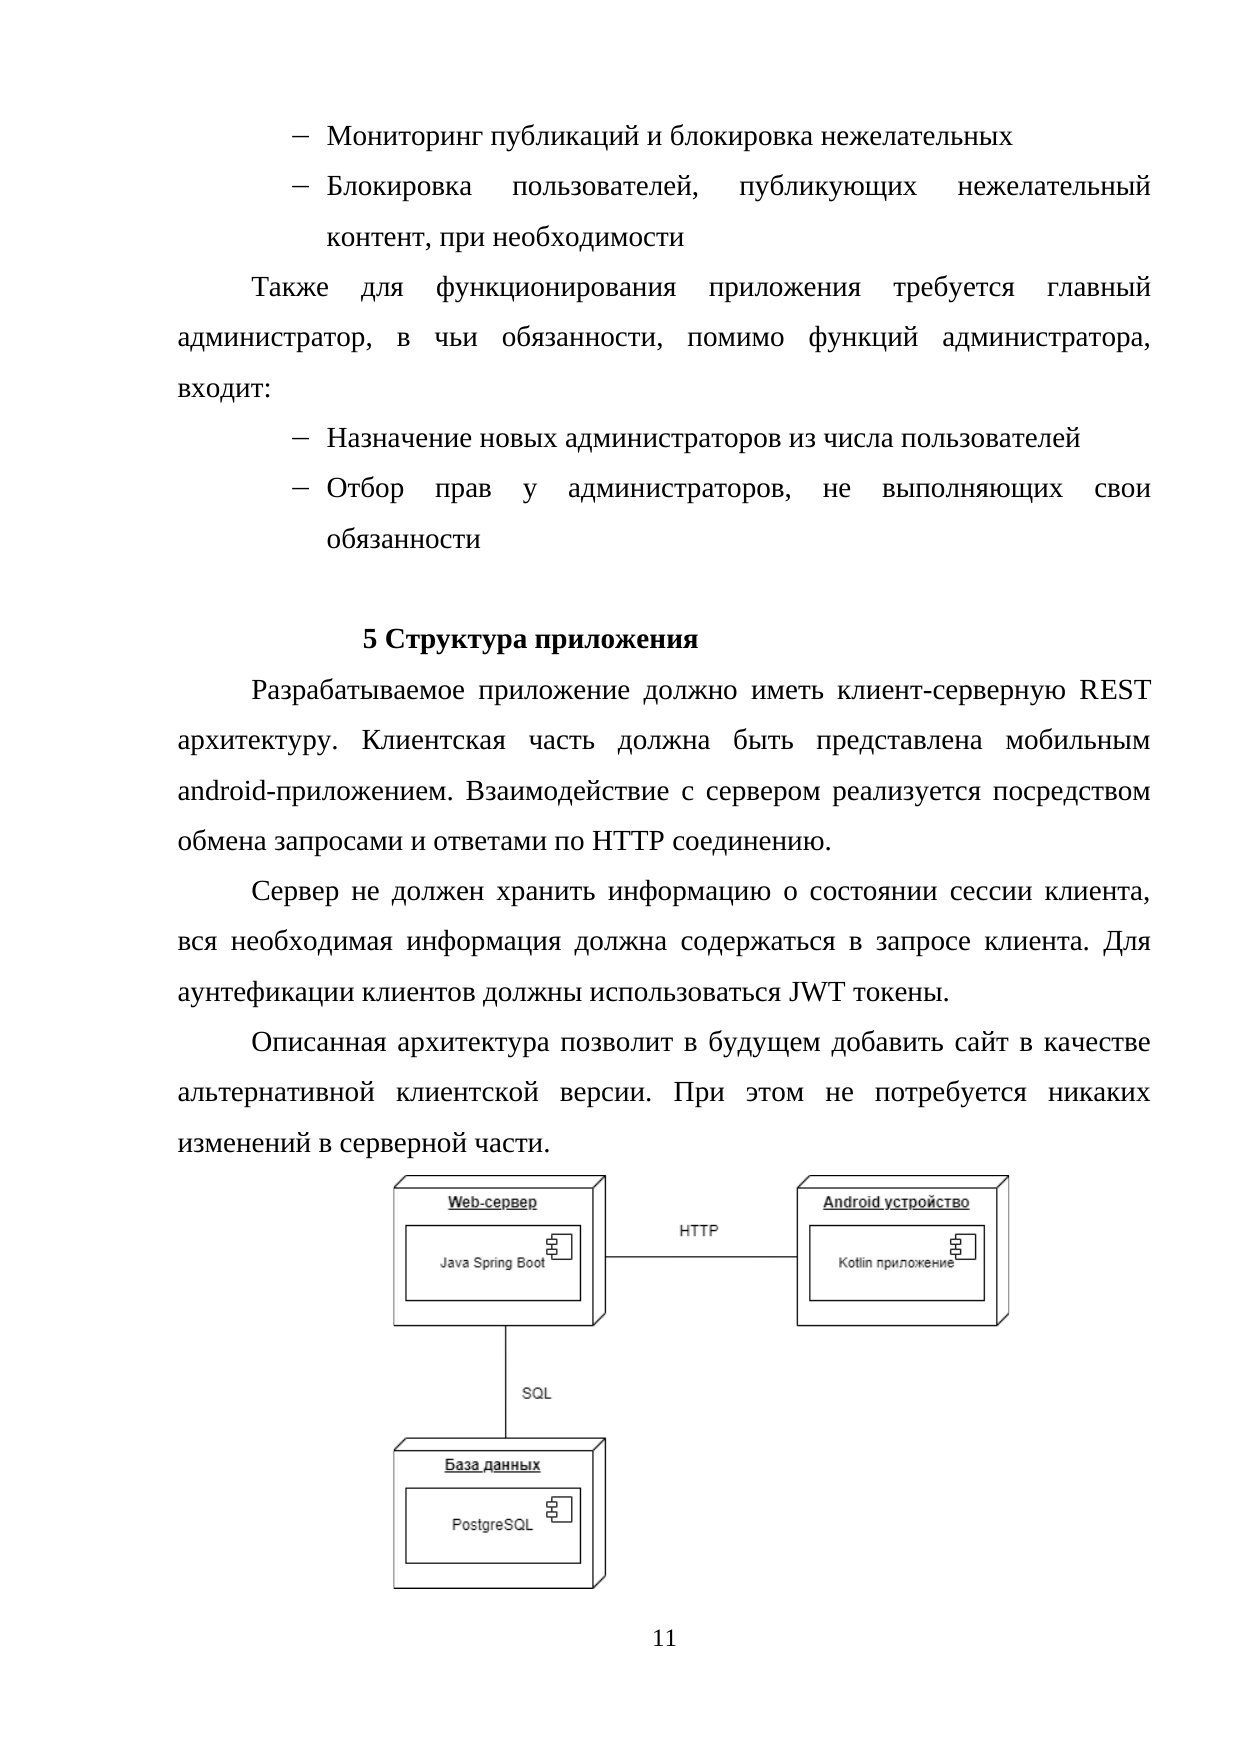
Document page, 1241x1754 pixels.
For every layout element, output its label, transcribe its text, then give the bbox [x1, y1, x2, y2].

text Назначение новых администраторов из числа пользователей [289, 420, 1152, 454]
text Сервер не должен хранить информацию о состоянии сессии клиента, вся необходимая информация должна содержаться в запросе клиента. Для аунтефикации клиентов должны использоваться JWT токены. [177, 873, 1152, 1007]
text Также для функционирования приложения требуется главный администратор, в чьи обязанности, помимо функций администратора, входит: [177, 269, 1152, 403]
text Описанная архитектура позволит в будущем добавить сайт в качестве альтернативной клиентской версии. При этом не потребуется никаких изменений в серверной части. [177, 1024, 1152, 1158]
text Структура приложения [289, 622, 1152, 655]
text Отбор прав у администраторов, не выполняющих свои обязанности [289, 471, 1152, 554]
text Мониторинг публикаций и блокировка нежелательных [289, 118, 1152, 152]
text Блокировка пользователей, публикующих нежелательный контент, при необходимости [289, 168, 1152, 252]
text Разрабатываемое приложение должно иметь клиент-серверную REST архитектуру. Клиентская часть должна быть представлена мобильным android-приложением. Взаимодействие с сервером реализуется посредством обмена запросами и ответами по HTTP соединению. [177, 672, 1152, 856]
picture [393, 1175, 1010, 1589]
